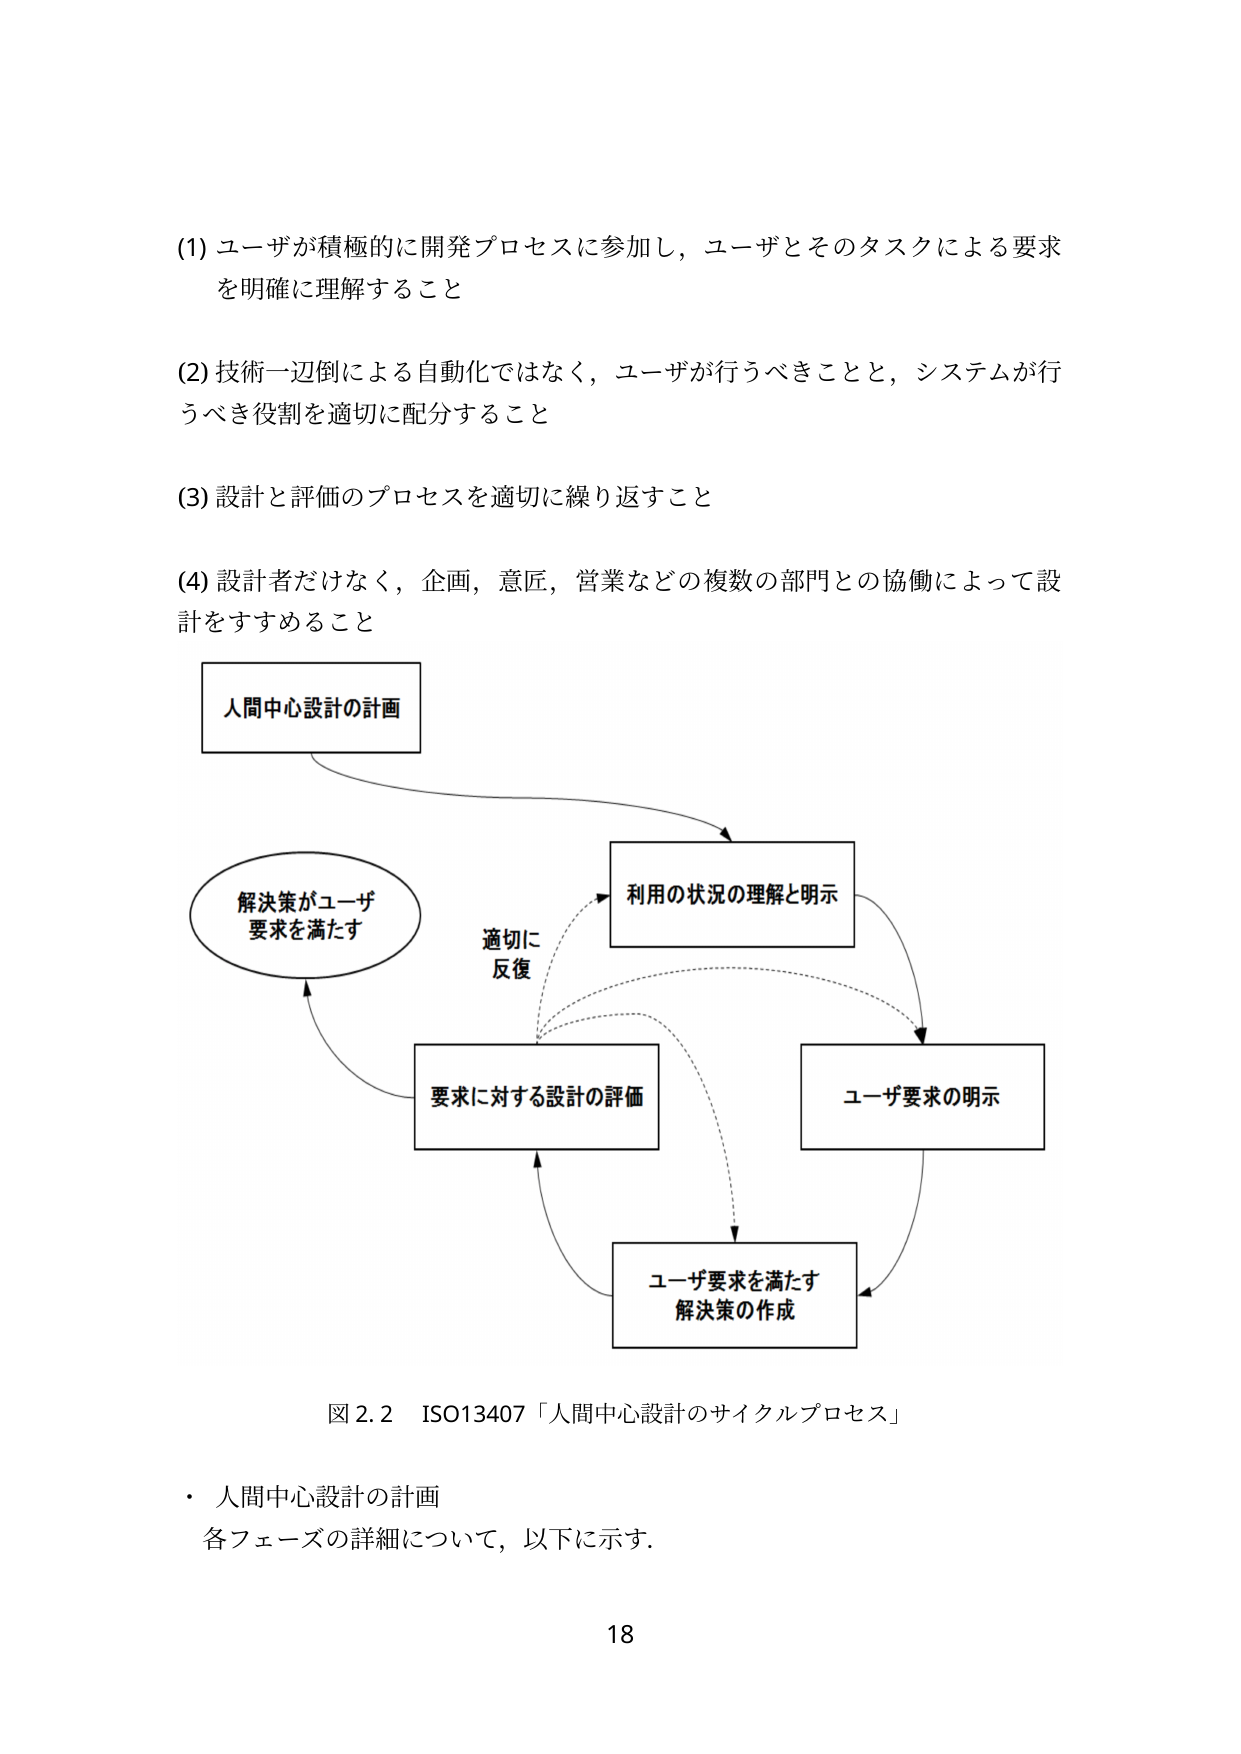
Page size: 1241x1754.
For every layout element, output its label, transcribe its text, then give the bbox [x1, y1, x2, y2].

text (4) 設計者だけなく，企画，意匠，営業などの複数の部門との協働によって設計をすすめること [177, 558, 1063, 641]
list ユーザが積極的に開発プロセスに参加し，ユーザとそのタスクによる要求を明確に理解すること [177, 225, 1063, 308]
text 図2. 2 ISO13407「人間中心設計のサイクルプロセス」 [177, 1392, 1063, 1433]
picture [177, 641, 1063, 1366]
list 人間中心設計の計画 [177, 1475, 1063, 1517]
text (3) 設計と評価のプロセスを適切に繰り返すこと [177, 475, 1063, 517]
text (2) 技術一辺倒による自動化ではなく，ユーザが行うべきことと，システムが行うべき役割を適切に配分すること [177, 350, 1063, 433]
text 各フェーズの詳細について，以下に示す． [177, 1517, 1063, 1558]
